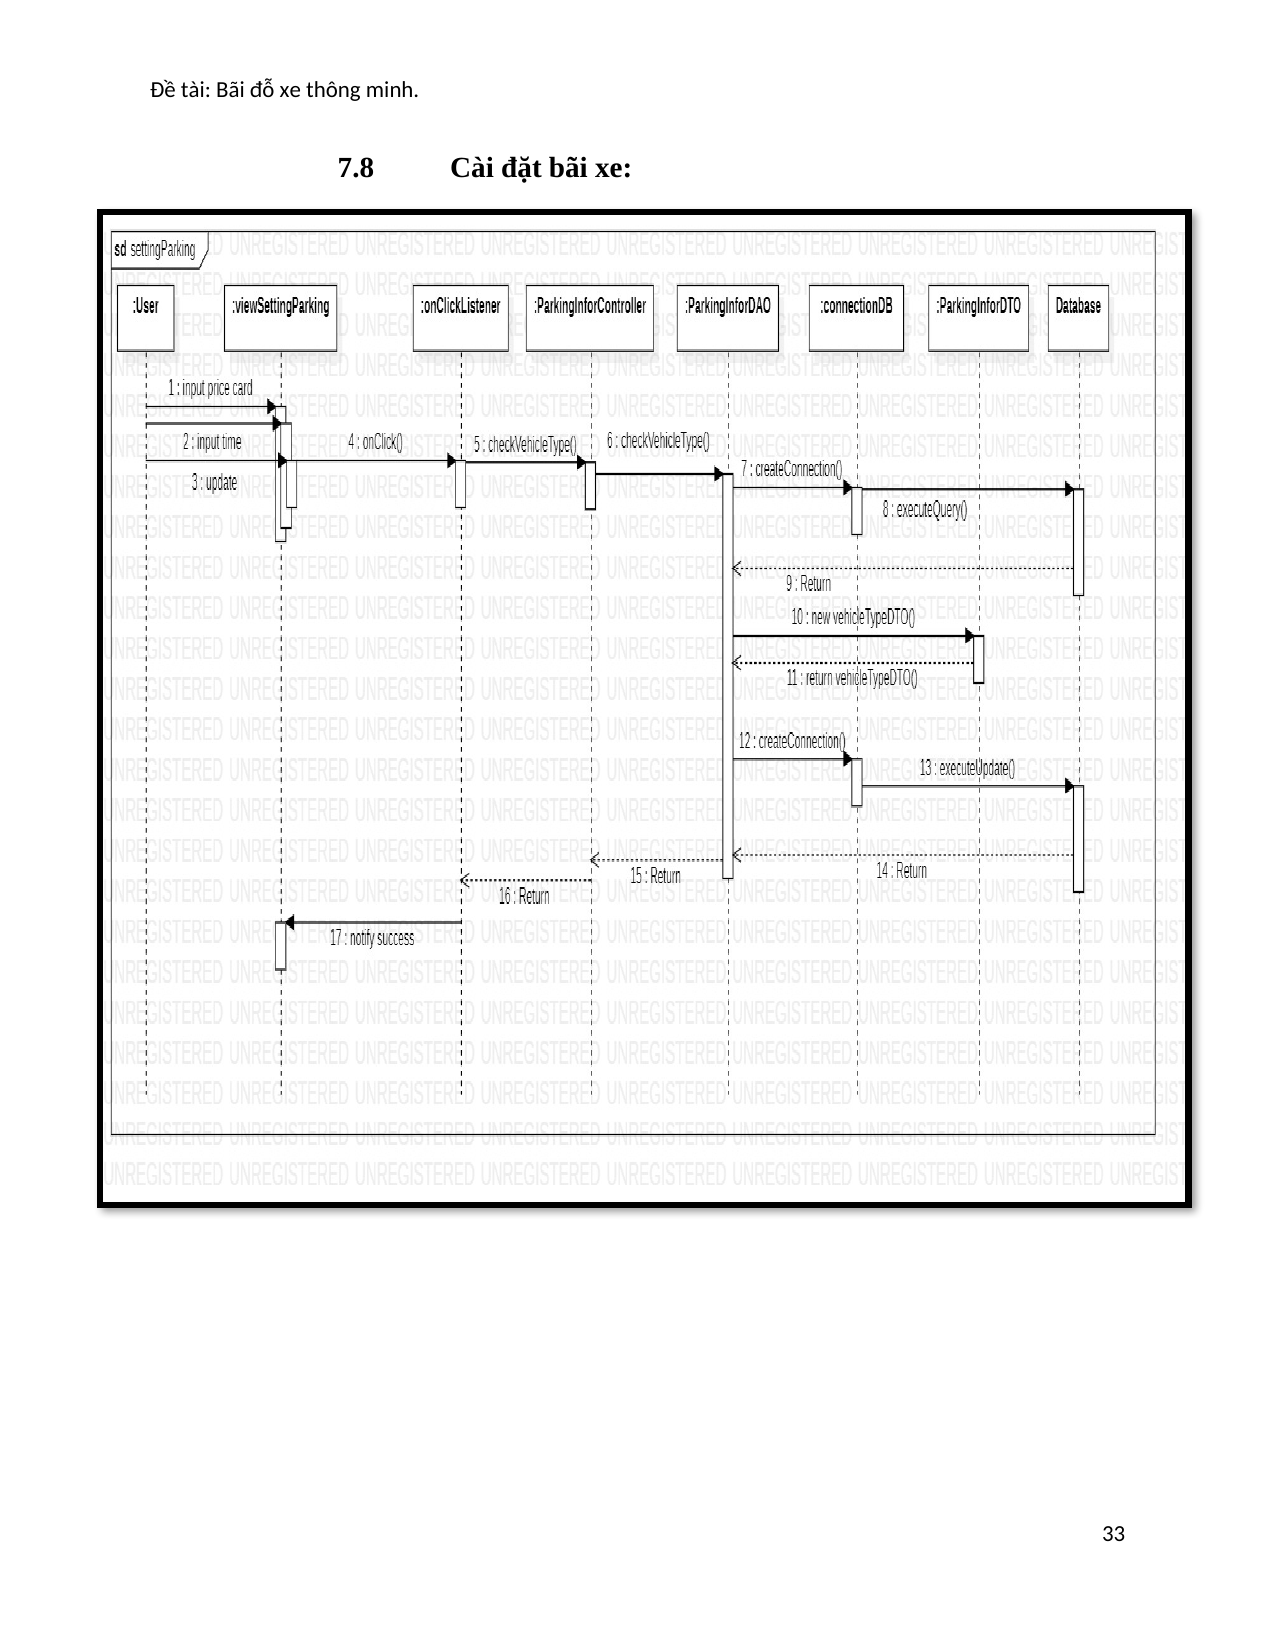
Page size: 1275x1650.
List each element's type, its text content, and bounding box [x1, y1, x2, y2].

picture [103, 215, 1185, 1202]
text Cài đặt bãi xe: [337, 150, 1125, 183]
